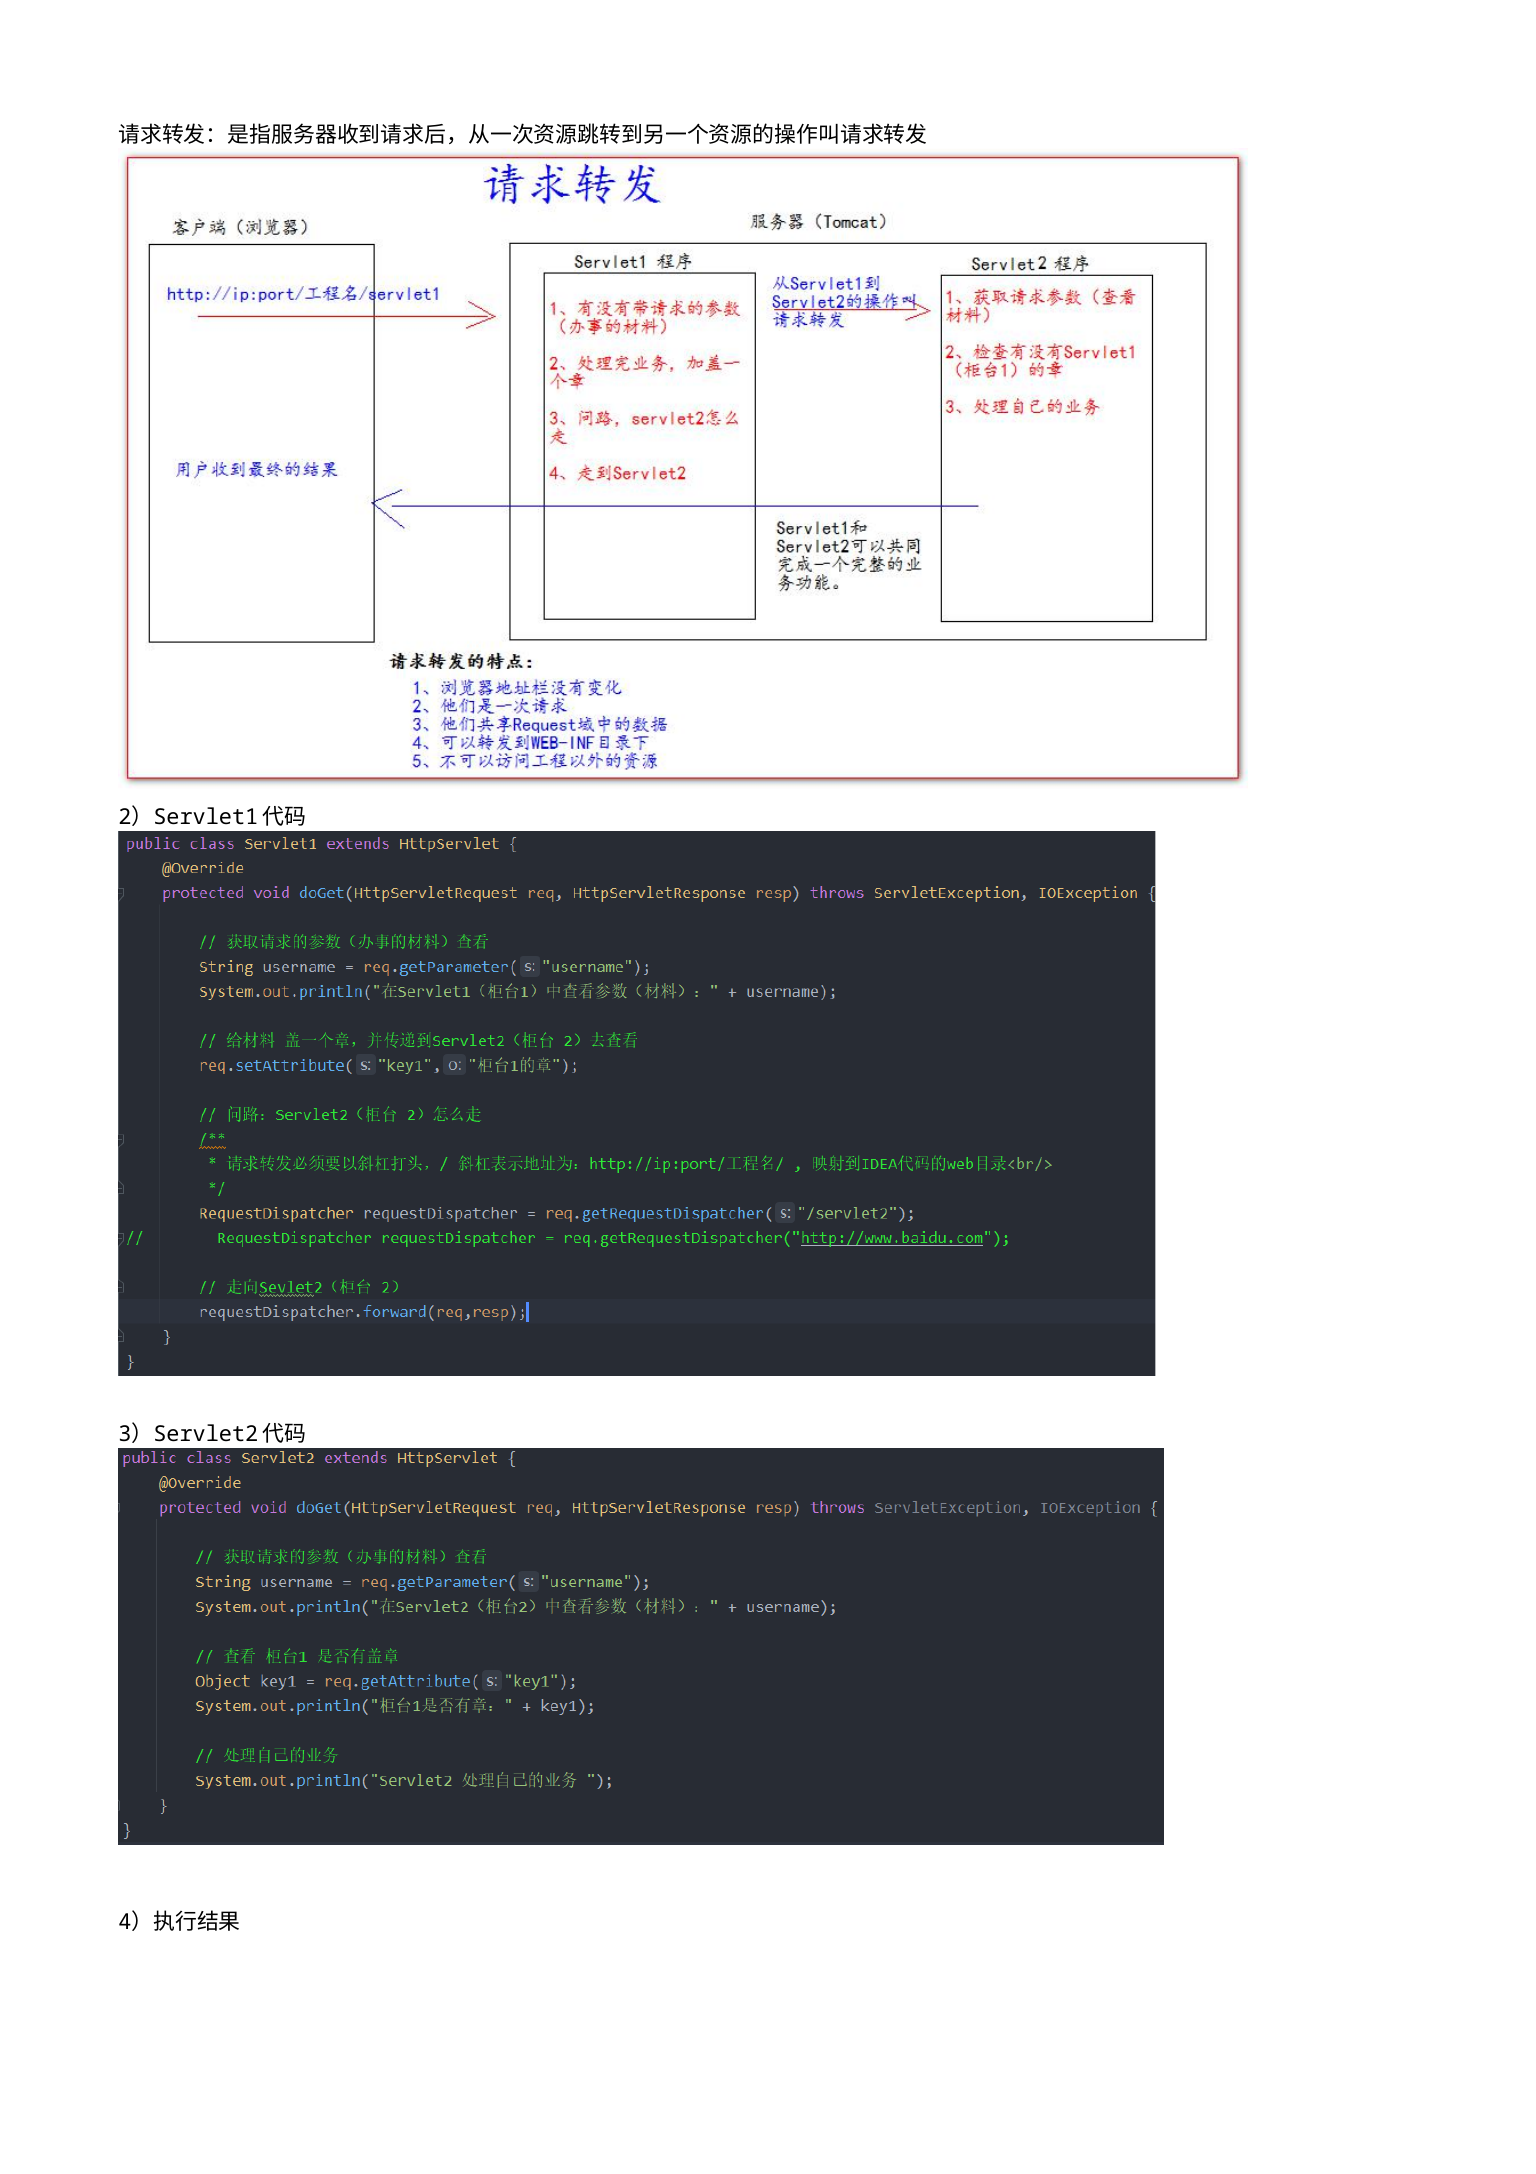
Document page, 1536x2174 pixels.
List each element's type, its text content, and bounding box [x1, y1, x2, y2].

list 4）执行结果 [118, 1904, 1417, 1936]
list 请求转发：是指服务器收到请求后，从一次资源跳转到另一个资源的操作叫请求转发 [118, 116, 1417, 149]
picture [118, 831, 1156, 1376]
picture [118, 148, 1249, 789]
list 2）Servlet1代码 [118, 799, 1417, 831]
list 3）Servlet2代码 [118, 1416, 1417, 1449]
picture [118, 1448, 1164, 1845]
